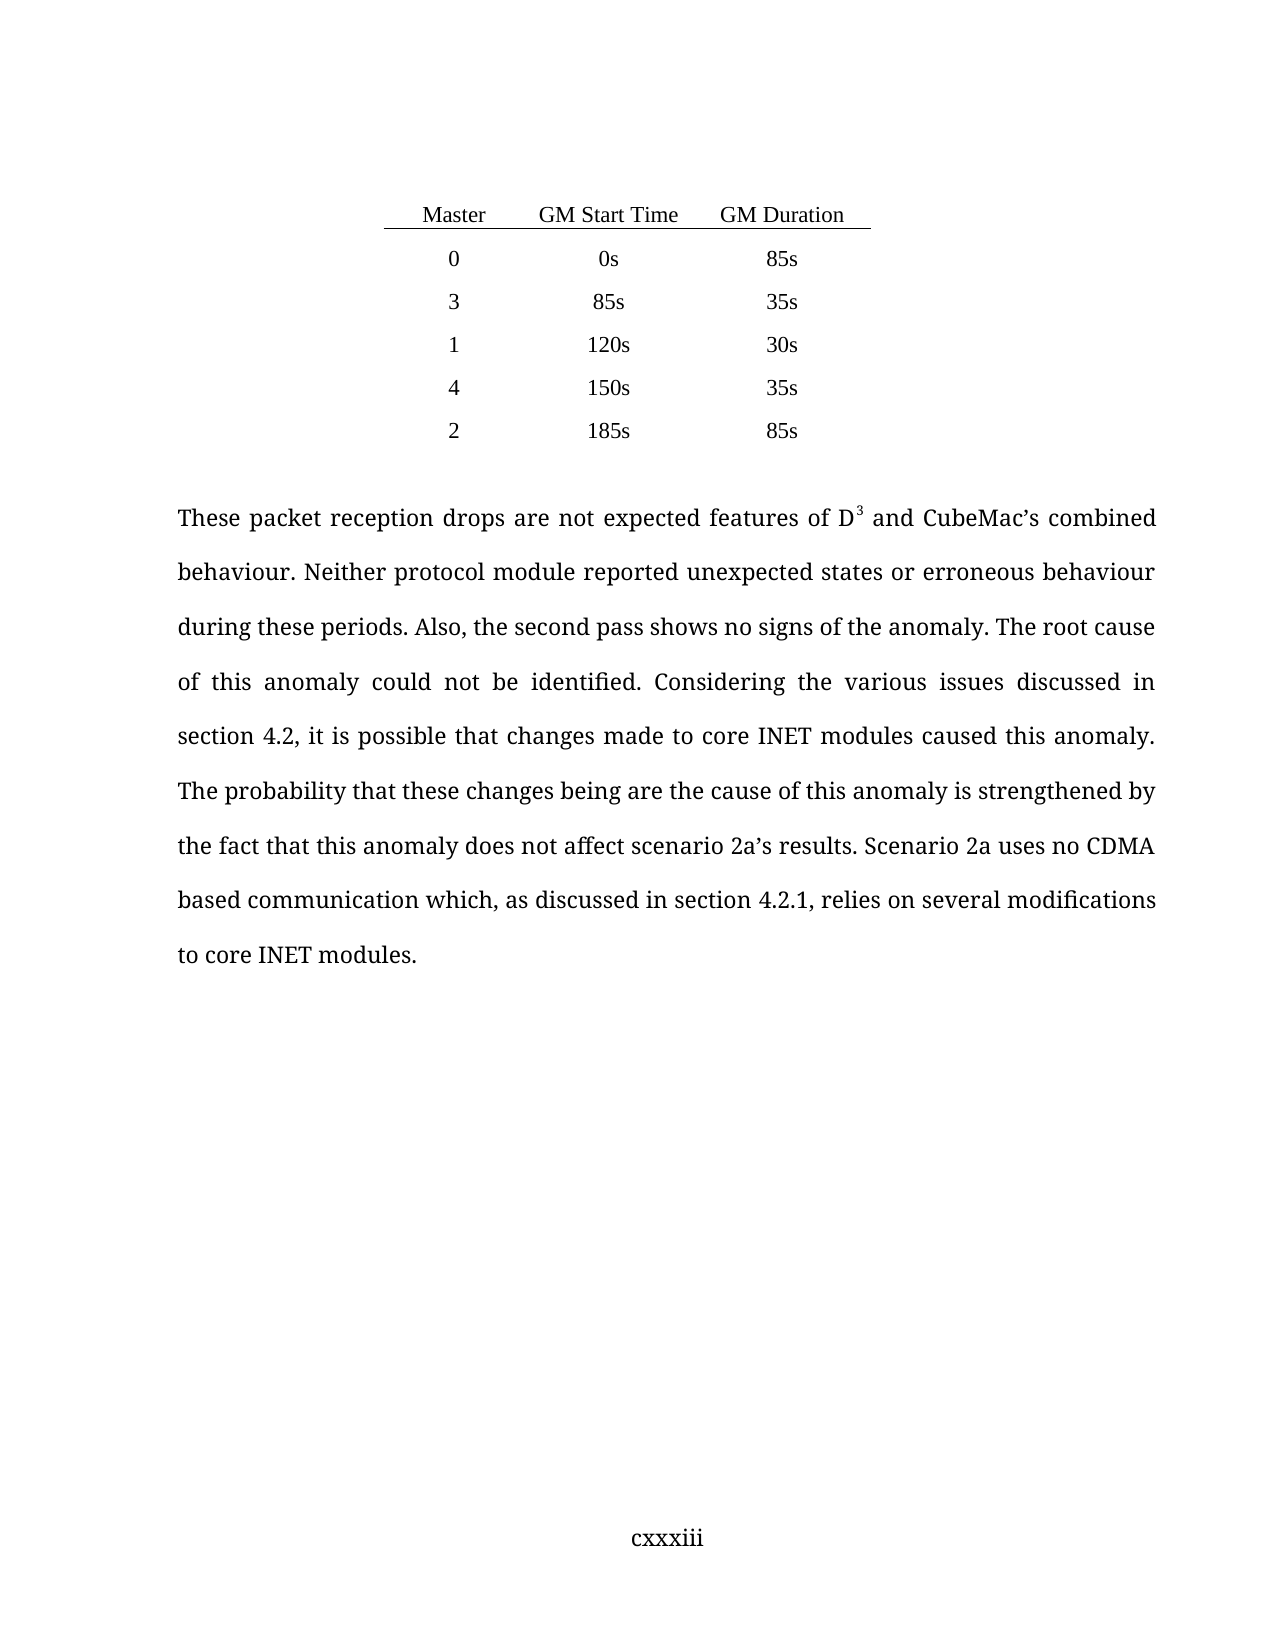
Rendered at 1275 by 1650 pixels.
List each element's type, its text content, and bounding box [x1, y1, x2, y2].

text These packet reception drops are not expected features of D3 and CubeMac’s combined behaviour. Neither protocol module reported unexpected states or erroneous behaviour during these periods. Also, the second pass shows no signs of the anomaly. The root cause of this anomaly could not be identified. Considering the various issues discussed in section 4.2, it is possible that changes made to core INET modules caused this anomaly. The probability that these changes being are the cause of this anomaly is strengthened by the fact that this anomaly does not affect scenario 2a’s results. Scenario 2a uses no CDMA based communication which, as discussed in section 4.2.1, relies on several modifications to core INET modules. [177, 502, 1157, 970]
